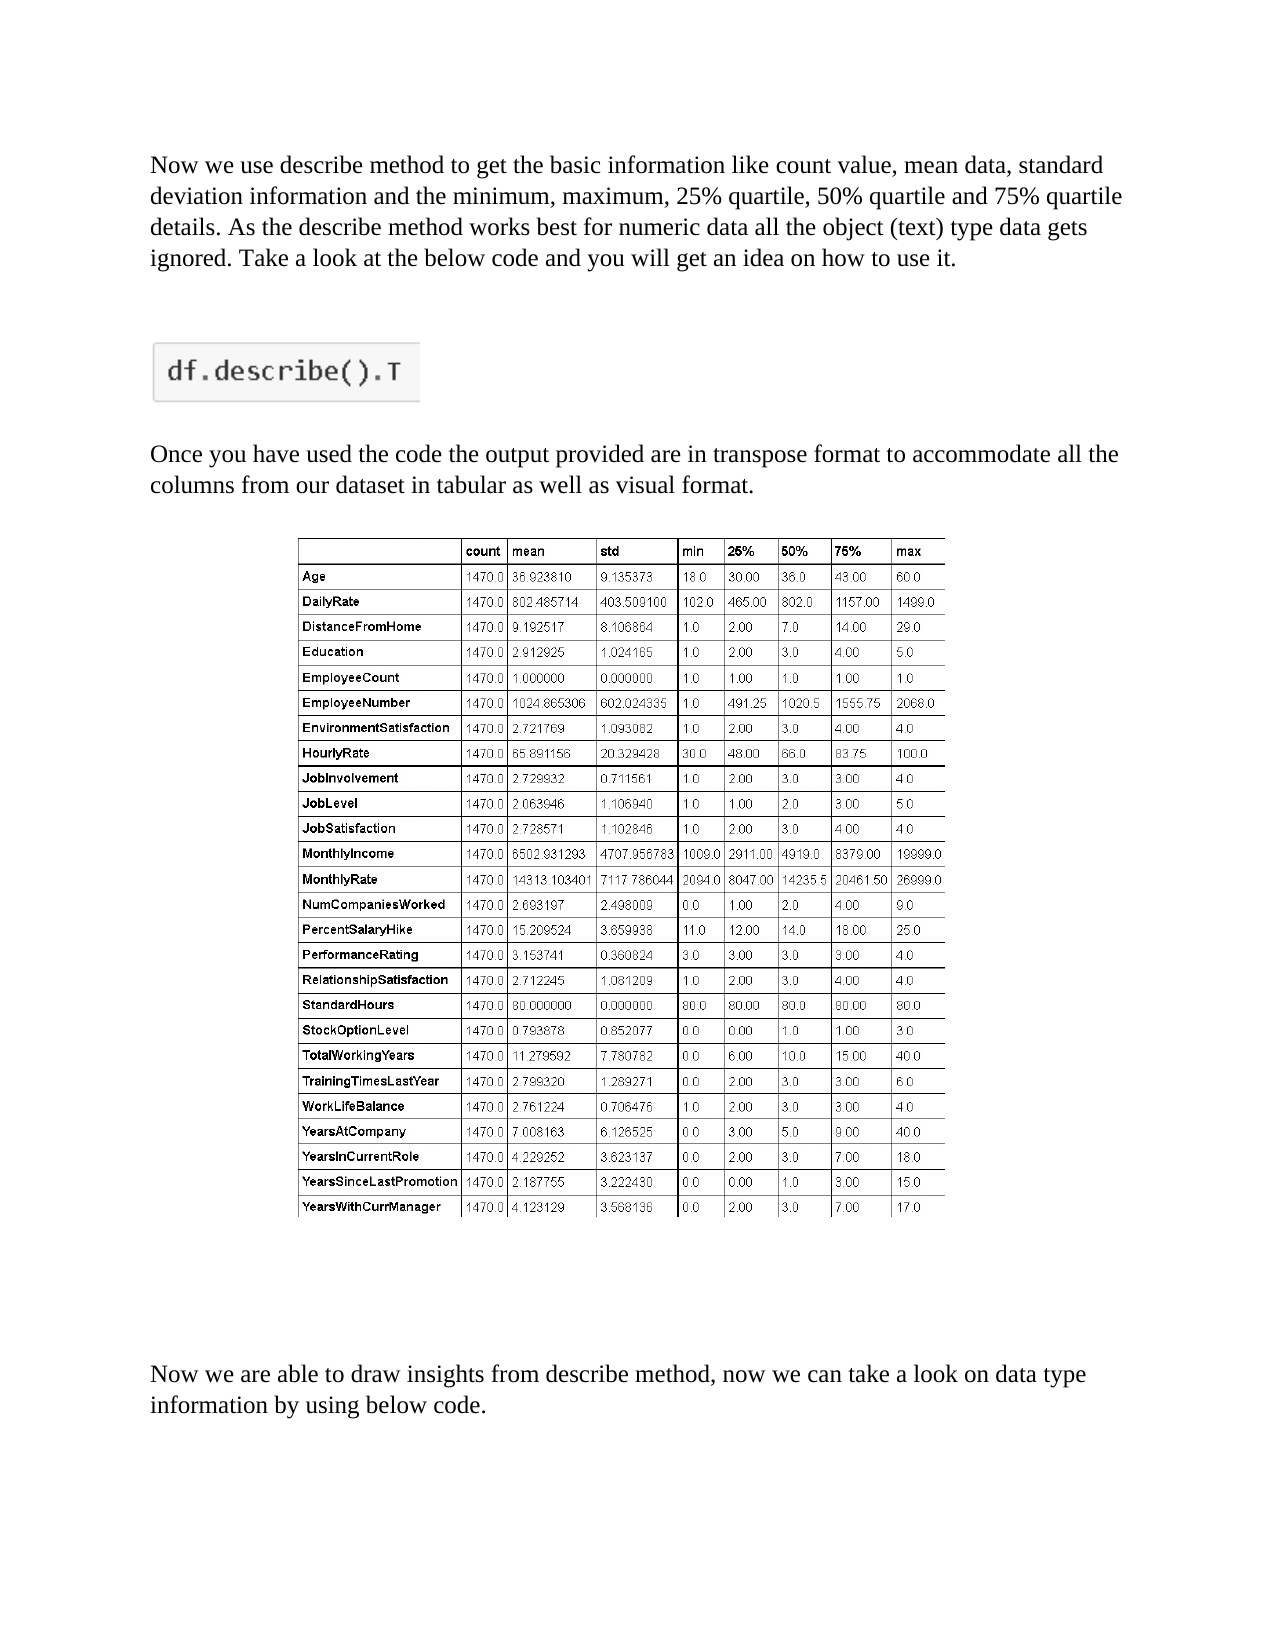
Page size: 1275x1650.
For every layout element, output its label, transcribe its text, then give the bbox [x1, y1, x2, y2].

text Now we are able to draw insights from describe method, now we can take a look on data type information by using below code. [150, 1359, 1125, 1418]
picture [150, 341, 421, 404]
picture [150, 538, 1091, 1217]
text Once you have used the code the output provided are in transpose format to accommodate all the columns from our dataset in tabular as well as visual format. [150, 439, 1125, 499]
text Now we use describe method to get the basic information like count value, mean data, standard deviation information and the minimum, maximum, 25% quartile, 50% quartile and 75% quartile details. As the describe method works best for numeric data all the object (text) type data gets ignored. Take a look at the below code and you will get an idea on how to use it. [150, 150, 1125, 302]
